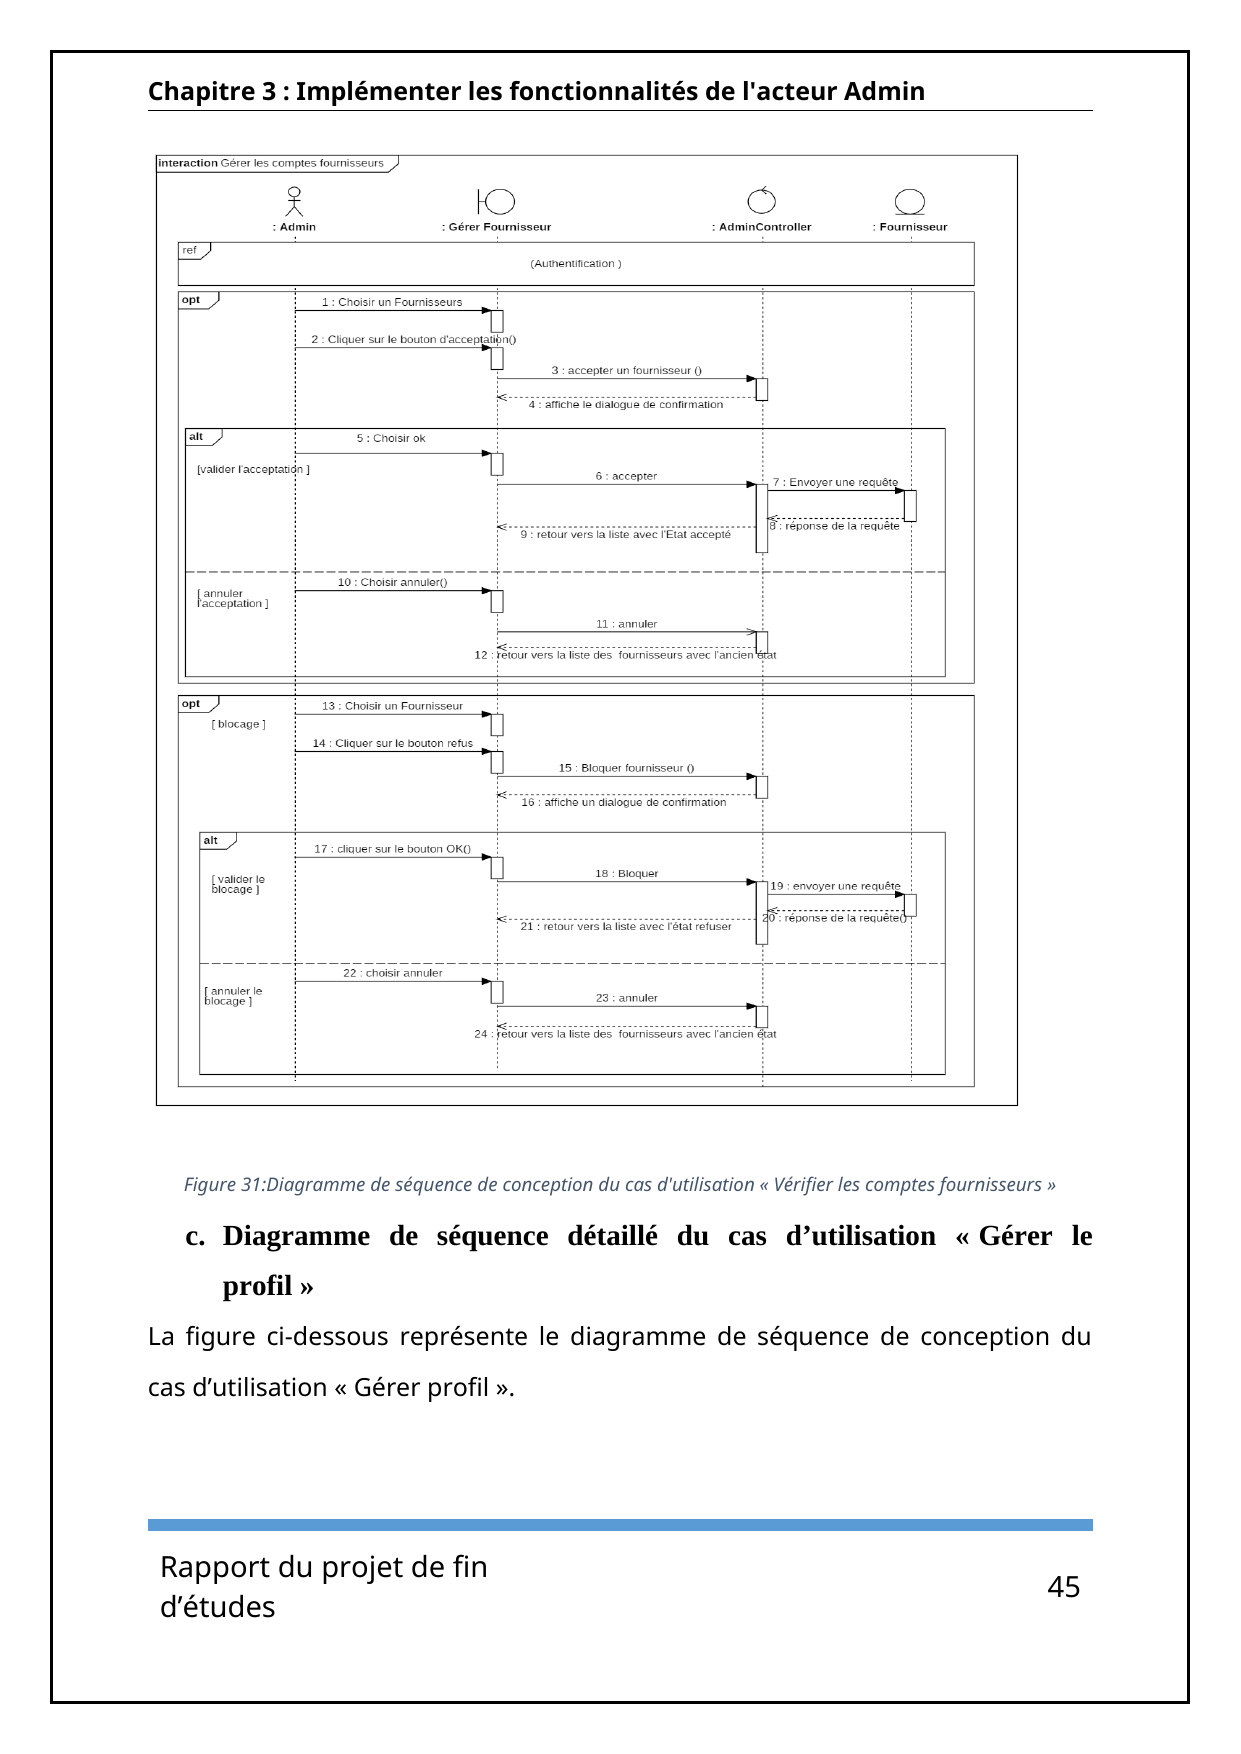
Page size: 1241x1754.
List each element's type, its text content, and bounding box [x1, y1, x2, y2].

text La figure ci-dessous représente le diagramme de séquence de conception du cas d’utilisation « Gérer profil ». [148, 1318, 1093, 1404]
subtitle Diagramme de séquence détaillé du cas d’utilisation « Gérer le profil » [185, 1218, 1093, 1302]
picture [147, 147, 1053, 1136]
